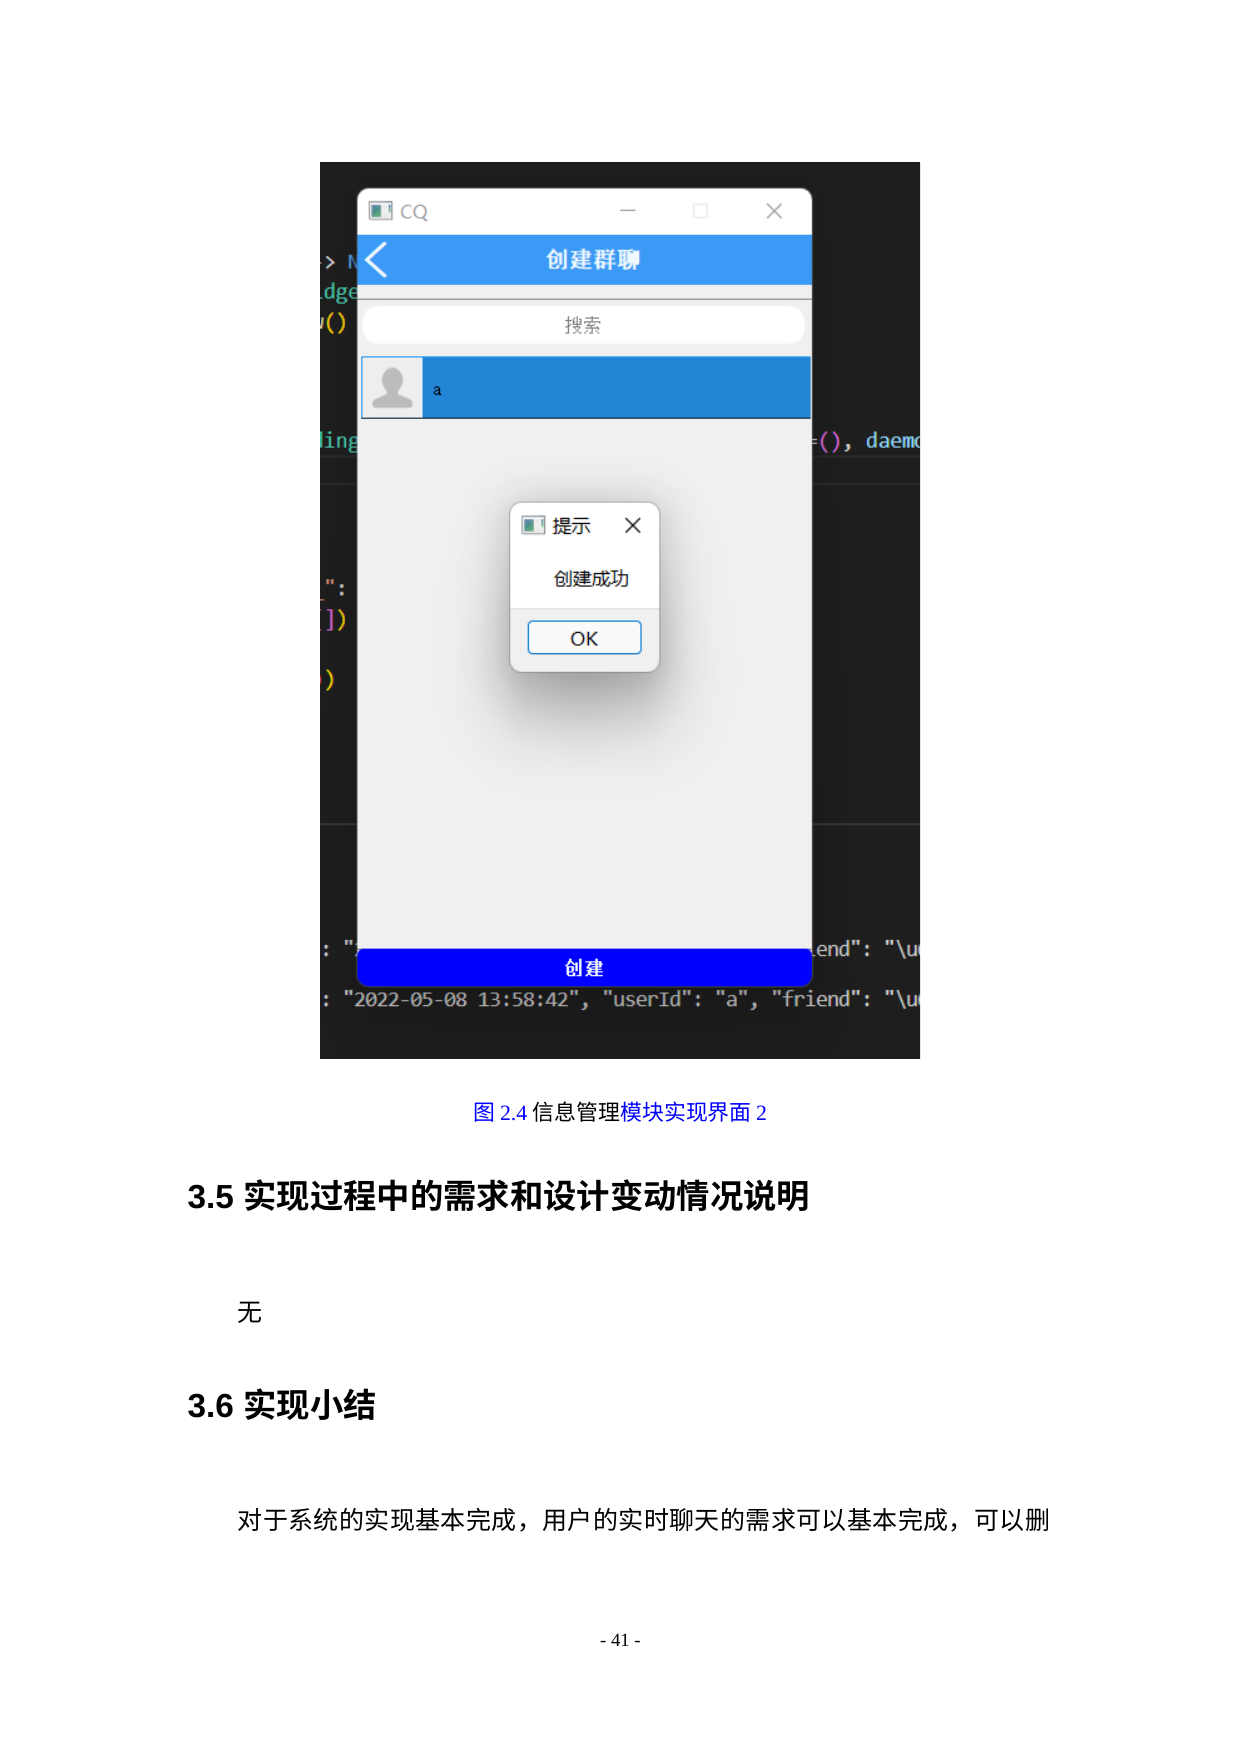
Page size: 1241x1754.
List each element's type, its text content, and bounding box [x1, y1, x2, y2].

picture [320, 162, 921, 1059]
text 无 [187, 1278, 1053, 1343]
subtitle 3.6 实现小结 [187, 1370, 1053, 1435]
text 图2.4 信息管理模块实现界面2 [187, 1094, 1053, 1127]
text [187, 1486, 1053, 1551]
subtitle 3.5 实现过程中的需求和设计变动情况说明 [187, 1162, 1053, 1227]
